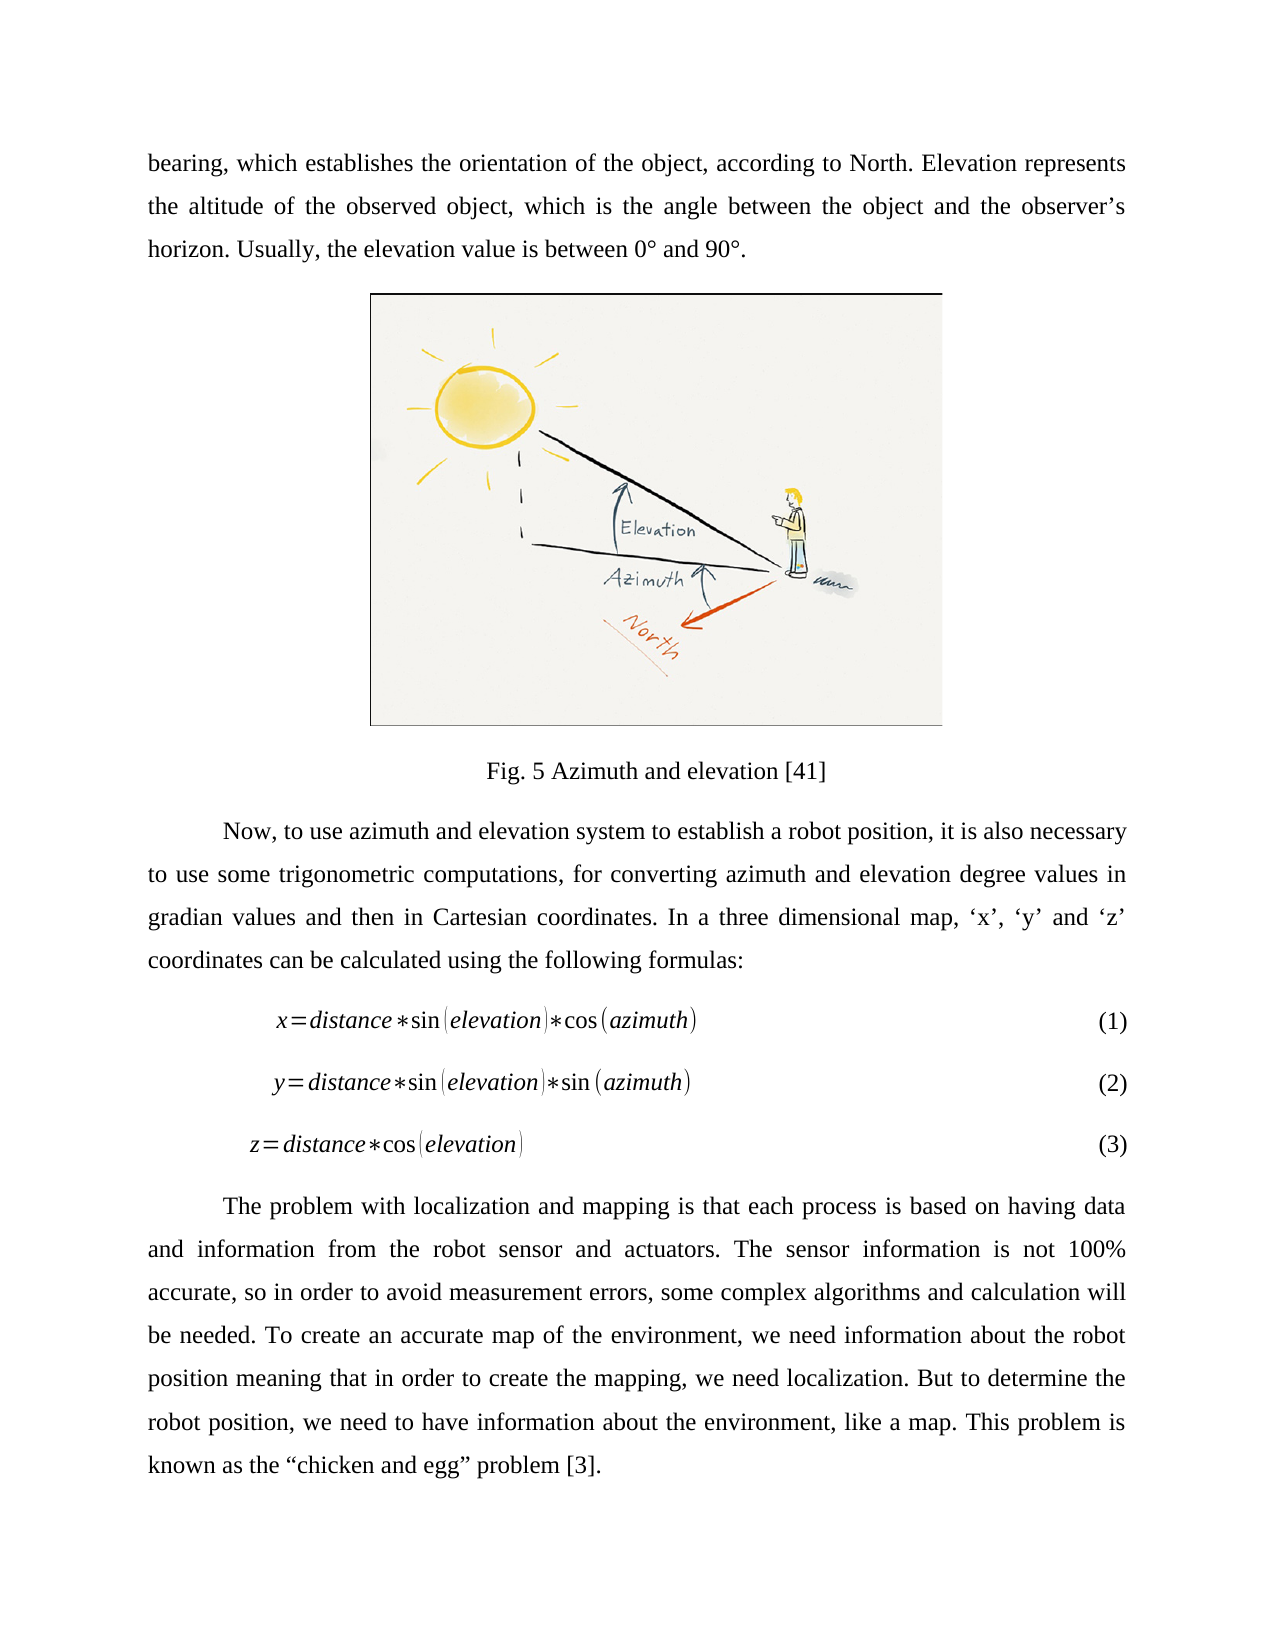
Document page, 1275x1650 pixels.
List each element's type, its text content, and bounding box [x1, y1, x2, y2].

text Now, to use azimuth and elevation system to establish a robot position, it is also necessary to use some trigonometric computations, for converting azimuth and elevation degree values in gradian values and then in Cartesian coordinates. In a three dimensional map, ‘x’, ‘y’ and ‘z’ coordinates can be calculated using the following formulas: [148, 816, 1127, 974]
picture [370, 293, 943, 726]
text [148, 148, 1127, 263]
text (2) [148, 1067, 1127, 1098]
text Fig. 5 Azimuth and elevation [41] [148, 756, 1127, 785]
text (1) [148, 1005, 1127, 1036]
text (3) [148, 1129, 1127, 1160]
text The problem with localization and mapping is that each process is based on having data and information from the robot sensor and actuators. The sensor information is not 100% accurate, so in order to avoid measurement errors, some complex algorithms and calculation will be needed. To create an accurate map of the environment, we need information about the robot position meaning that in order to create the mapping, we need localization. But to determine the robot position, we need to have information about the environment, like a map. This problem is known as the “chicken and egg” problem [3]. [148, 1191, 1127, 1478]
